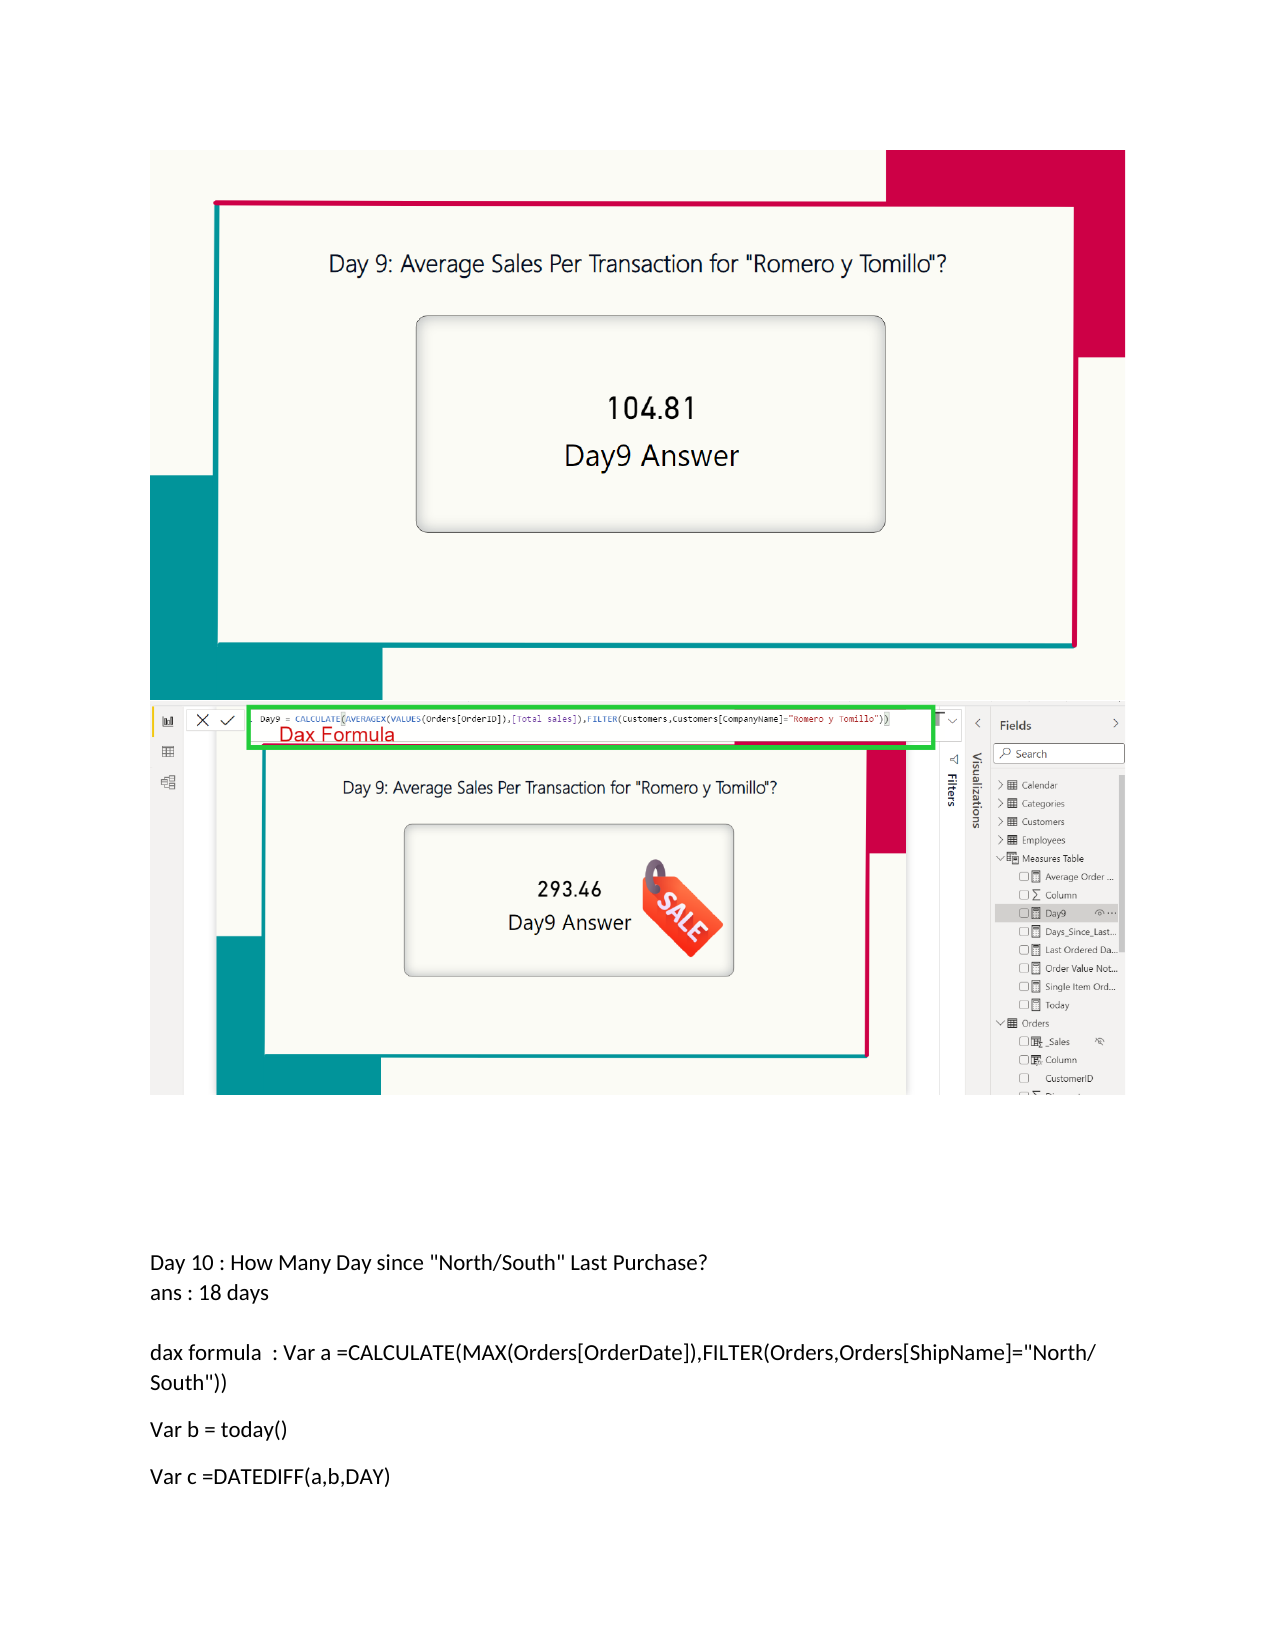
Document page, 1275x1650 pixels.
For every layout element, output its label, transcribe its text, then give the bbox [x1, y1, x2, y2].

picture [150, 150, 1125, 700]
text Var b = today() [150, 1415, 1125, 1443]
picture [150, 701, 1125, 1095]
text Day 10 : How Many Day since "North/South" Last Purchase? ans : 18 days dax formula : Var a =CALCULATE(MAX(Orders[OrderDate]),FILTER(Orders,Orders[ShipName]="North/South")) [150, 1095, 1125, 1396]
text Var c =DATEDIFF(a,b,DAY) [150, 1462, 1125, 1490]
